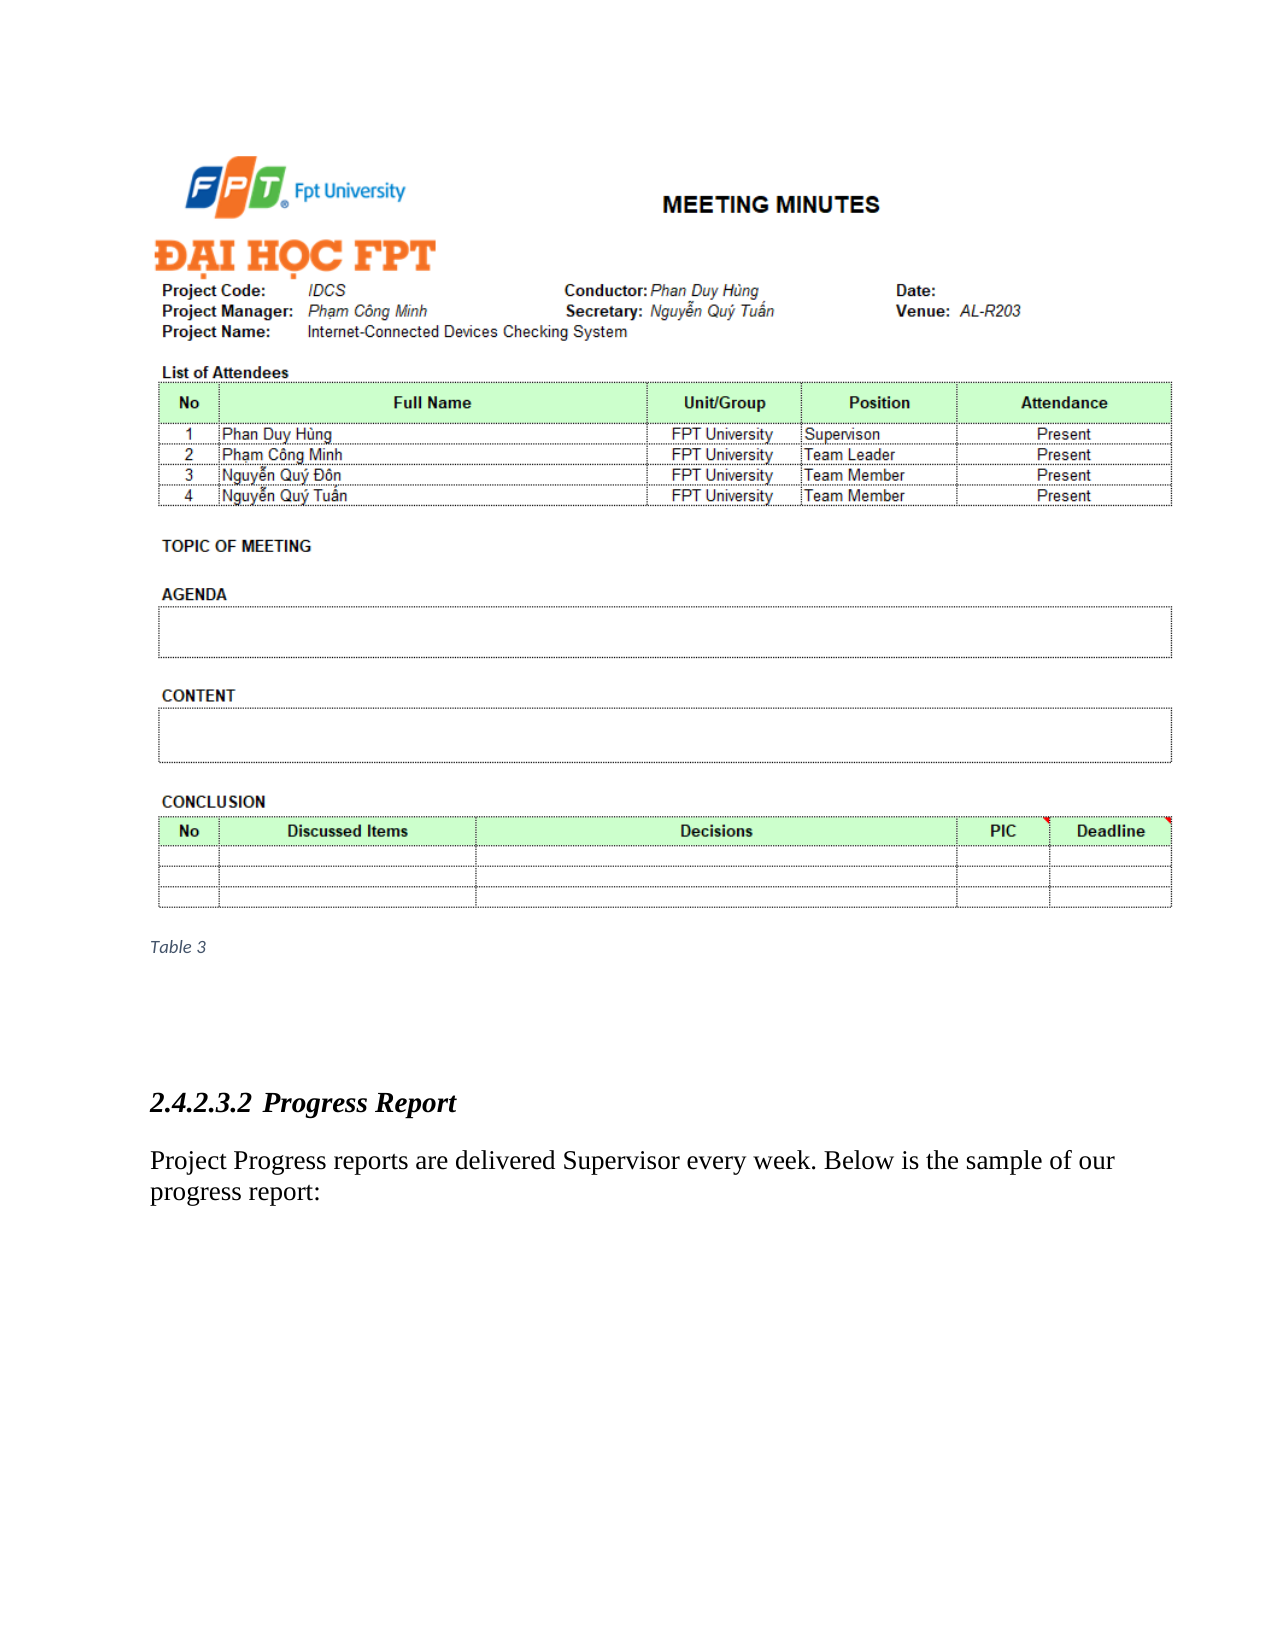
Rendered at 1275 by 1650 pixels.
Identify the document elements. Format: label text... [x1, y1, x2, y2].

text Project Progress reports are delivered Supervisor every week. Below is the sample of our progress report: [150, 1144, 1125, 1206]
picture [150, 150, 1183, 914]
list Progress Report [150, 1085, 1125, 1118]
